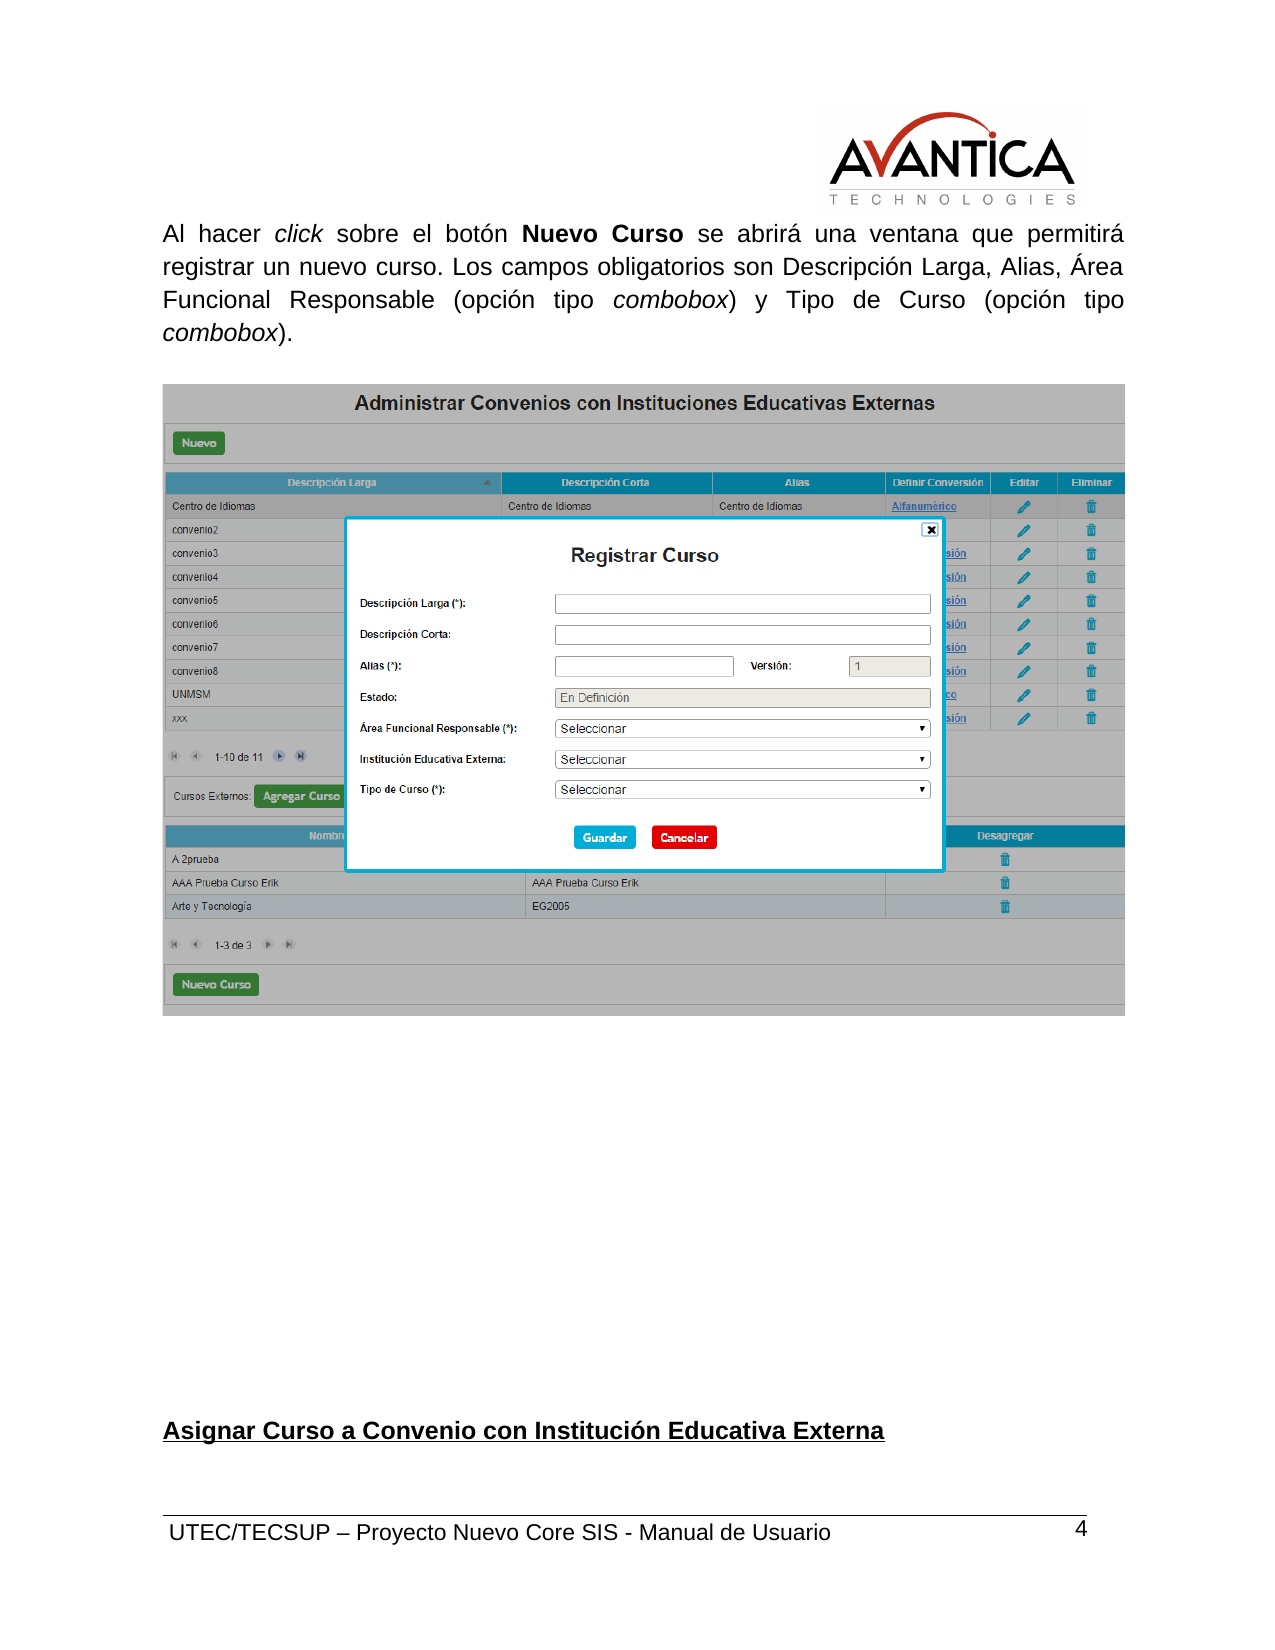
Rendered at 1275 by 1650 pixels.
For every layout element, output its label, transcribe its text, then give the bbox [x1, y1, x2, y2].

picture [946, 481, 961, 485]
picture [1092, 480, 1110, 485]
text Al hacer click sobre el botón Nuevo Curso se abrirá una ventana que permitirá registrar un nuevo curso. Los campos obligatorios son Descripción Larga, Alias, Área Funcional Responsable (opción tipo combobox) y Tipo de Curso (opción tipo combobox). [162, 219, 1125, 347]
picture [1079, 480, 1089, 485]
picture [910, 480, 923, 485]
picture [348, 520, 941, 868]
picture [998, 834, 1009, 840]
picture [1019, 834, 1031, 840]
picture [820, 101, 1084, 215]
picture [964, 480, 973, 485]
text Asignar Curso a Convenio con Institución Educativa Externa [162, 1416, 1125, 1444]
picture [162, 384, 1125, 1016]
